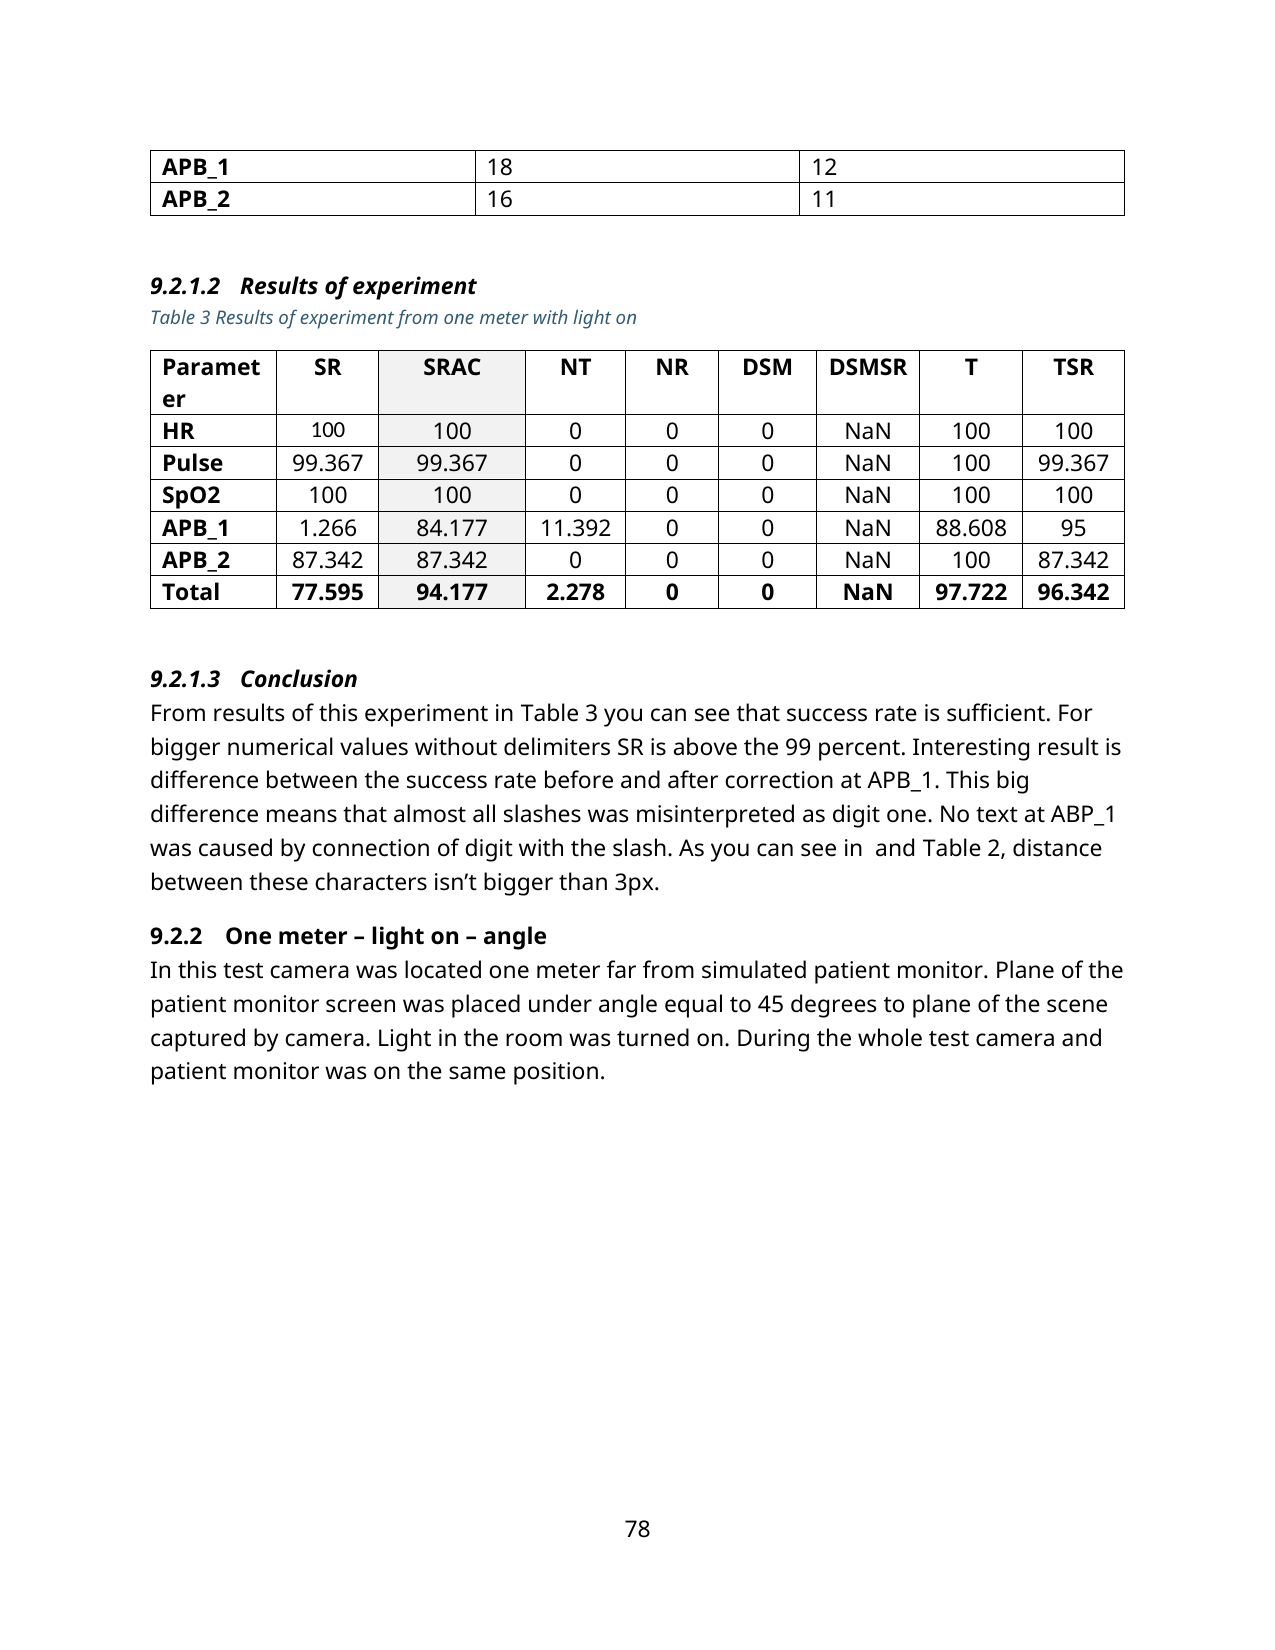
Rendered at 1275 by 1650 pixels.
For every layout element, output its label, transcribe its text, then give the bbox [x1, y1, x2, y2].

table_cell 99.367 [277, 447, 378, 478]
table_cell 0 [626, 576, 718, 608]
table_header SRAC [379, 351, 525, 414]
table_cell 100 [920, 480, 1022, 511]
subtitle Results of experiment [150, 270, 1125, 301]
table_cell 96.342 [1023, 576, 1124, 608]
table_cell APB_2 [151, 183, 475, 214]
table_header Parameter [151, 351, 276, 414]
table_cell 87.342 [277, 544, 378, 575]
table_cell 99.367 [379, 447, 525, 478]
table_cell NaN [817, 415, 919, 446]
table_cell 0 [719, 480, 816, 511]
table_cell 100 [379, 415, 525, 446]
table_cell 100 [277, 415, 378, 446]
subtitle Conclusion [150, 663, 1125, 694]
table_cell 77.595 [277, 576, 378, 608]
table_cell 99.367 [1023, 447, 1124, 478]
table_cell APB_1 [151, 151, 475, 182]
table_cell 11.392 [526, 512, 625, 543]
table_cell 0 [719, 447, 816, 478]
table_cell 100 [920, 447, 1022, 478]
table_cell 100 [1023, 480, 1124, 511]
table_cell 100 [920, 544, 1022, 575]
table_header TSR [1023, 351, 1124, 414]
table_cell 0 [719, 544, 816, 575]
table_cell 16 [476, 183, 799, 214]
table_cell 0 [526, 480, 625, 511]
table_cell Total [151, 576, 276, 608]
table_cell 100 [920, 415, 1022, 446]
table_header T [920, 351, 1022, 414]
table_cell 0 [526, 415, 625, 446]
table_cell 100 [1023, 415, 1124, 446]
table_cell 84.177 [379, 512, 525, 543]
text In this test camera was located one meter far from simulated patient monitor. Plane of the patient monitor screen was placed under angle equal to 45 degrees to plane of the scene captured by camera. Light in the room was turned on. During the whole test camera and patient monitor was on the same position. [150, 954, 1125, 1087]
subtitle One meter – light on – angle [150, 920, 1125, 952]
table_cell 0 [626, 512, 718, 543]
table_cell 94.177 [379, 576, 525, 608]
table_cell 95 [1023, 512, 1124, 543]
table_cell 0 [626, 480, 718, 511]
table_cell NaN [817, 544, 919, 575]
table_cell 0 [626, 447, 718, 478]
table_cell Pulse [151, 447, 276, 478]
table_cell 12 [800, 151, 1124, 182]
table_cell 1.266 [277, 512, 378, 543]
table_cell 0 [626, 544, 718, 575]
table_cell NaN [817, 576, 919, 608]
table_cell 0 [719, 512, 816, 543]
table_cell 100 [379, 480, 525, 511]
table_cell HR [151, 415, 276, 446]
table_cell 0 [719, 415, 816, 446]
table_header NR [626, 351, 718, 414]
table_cell NaN [817, 447, 919, 478]
table_cell 2.278 [526, 576, 625, 608]
table_cell NaN [817, 512, 919, 543]
table_cell 87.342 [1023, 544, 1124, 575]
table_cell NaN [817, 480, 919, 511]
table_cell APB_1 [151, 512, 276, 543]
table_cell 0 [719, 576, 816, 608]
table_cell 0 [526, 447, 625, 478]
table_cell APB_2 [151, 544, 276, 575]
text From results of this experiment in Table 3 you can see that success rate is sufficient. For bigger numerical values without delimiters SR is above the 99 percent. Interesting result is difference between the success rate before and after correction at APB_1. This big difference means that almost all slashes was misinterpreted as digit one. No text at ABP_1 was caused by connection of digit with the slash. As you can see in and Table 2, distance between these characters isn’t bigger than 3px. [150, 697, 1125, 897]
table_header NT [526, 351, 625, 414]
table_cell 0 [526, 544, 625, 575]
table_cell 88.608 [920, 512, 1022, 543]
table_header DSMSR [817, 351, 919, 414]
table_header DSM [719, 351, 816, 414]
table_header SR [277, 351, 378, 414]
table_cell 87.342 [379, 544, 525, 575]
table_cell 97.722 [920, 576, 1022, 608]
table_cell SpO2 [151, 480, 276, 511]
table_cell 0 [626, 415, 718, 446]
table_cell 100 [277, 480, 378, 511]
table_cell 18 [476, 151, 799, 182]
table_cell 11 [800, 183, 1124, 214]
